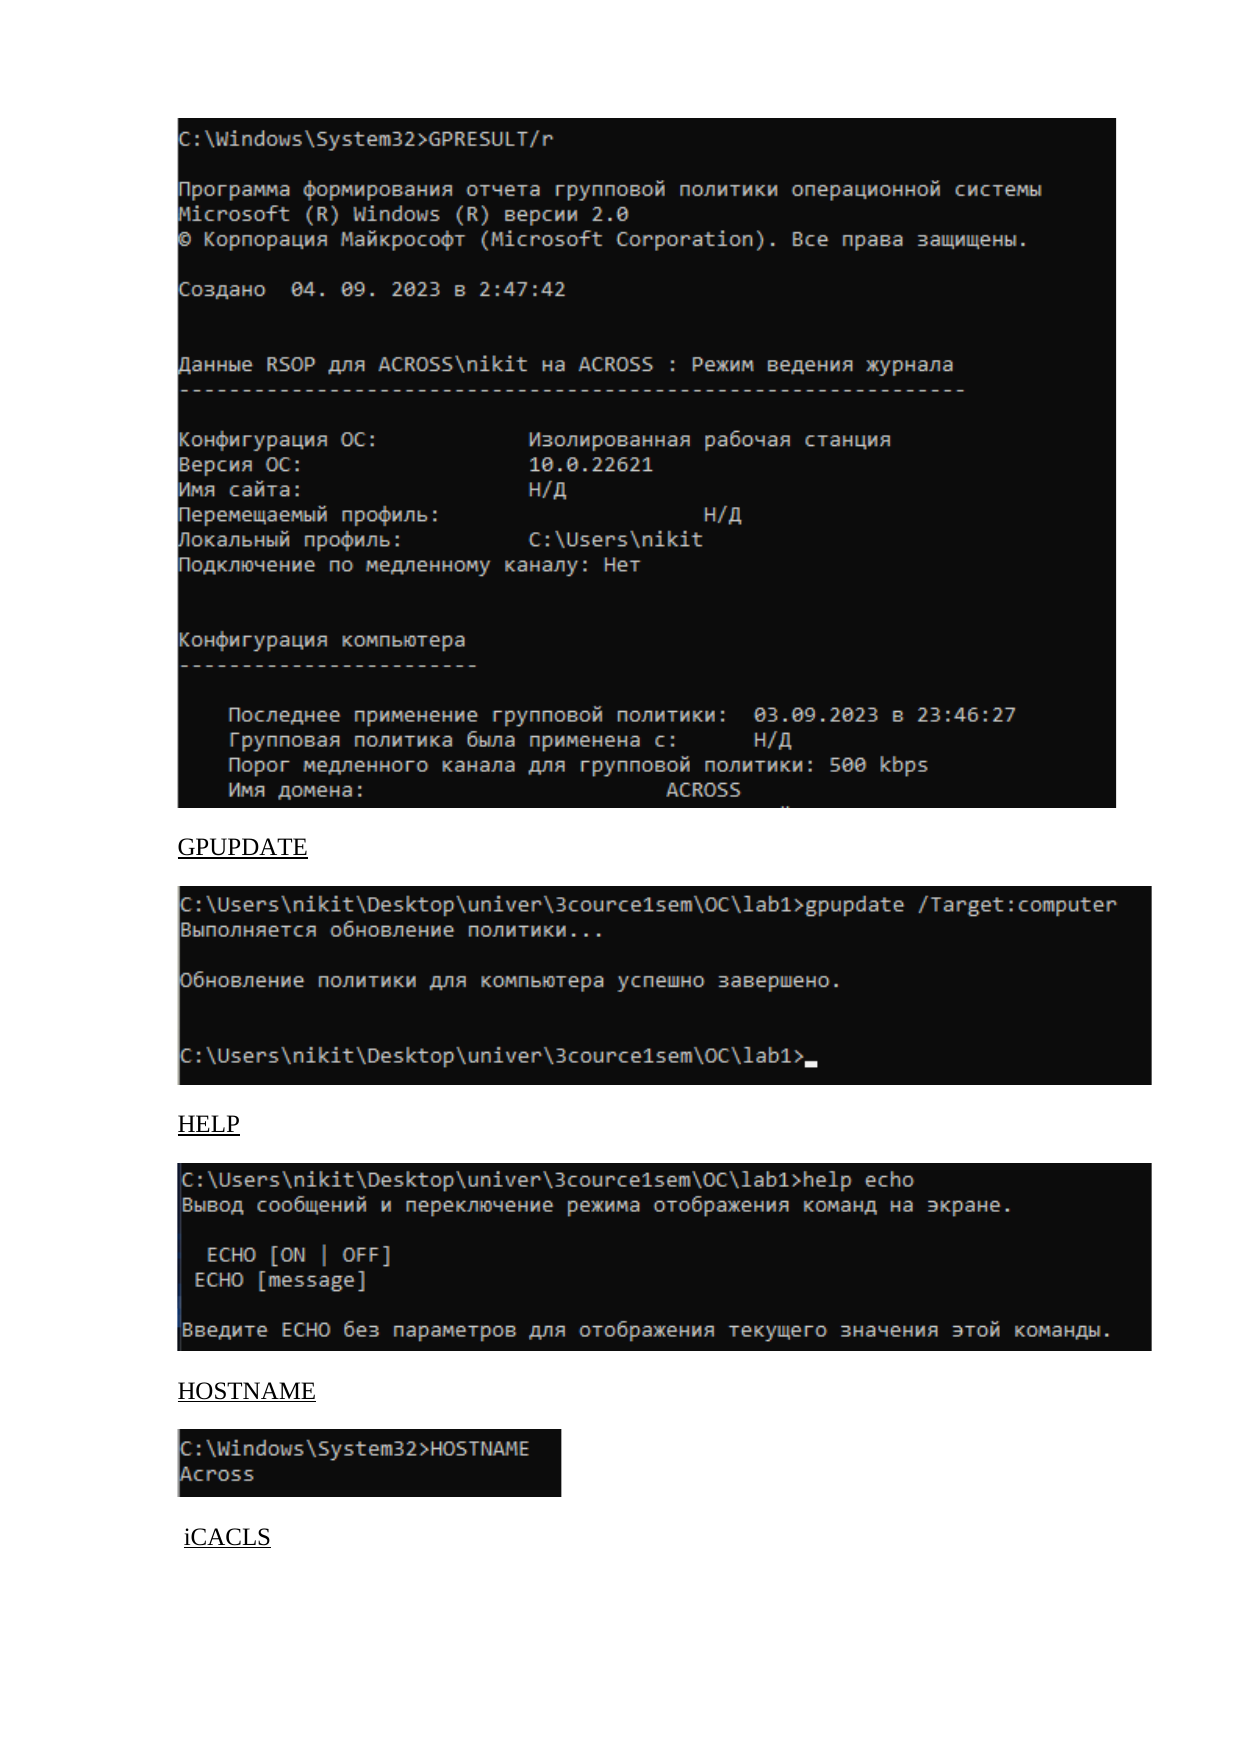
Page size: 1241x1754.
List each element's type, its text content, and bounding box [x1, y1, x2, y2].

text HOSTNAME [177, 1376, 1152, 1404]
text GPUPDATE [177, 832, 1152, 861]
picture [177, 886, 1152, 1085]
picture [177, 118, 1117, 808]
picture [177, 1429, 562, 1497]
picture [177, 1163, 1152, 1351]
text HELP [177, 1109, 1152, 1138]
text iCACLS [177, 1522, 1152, 1550]
